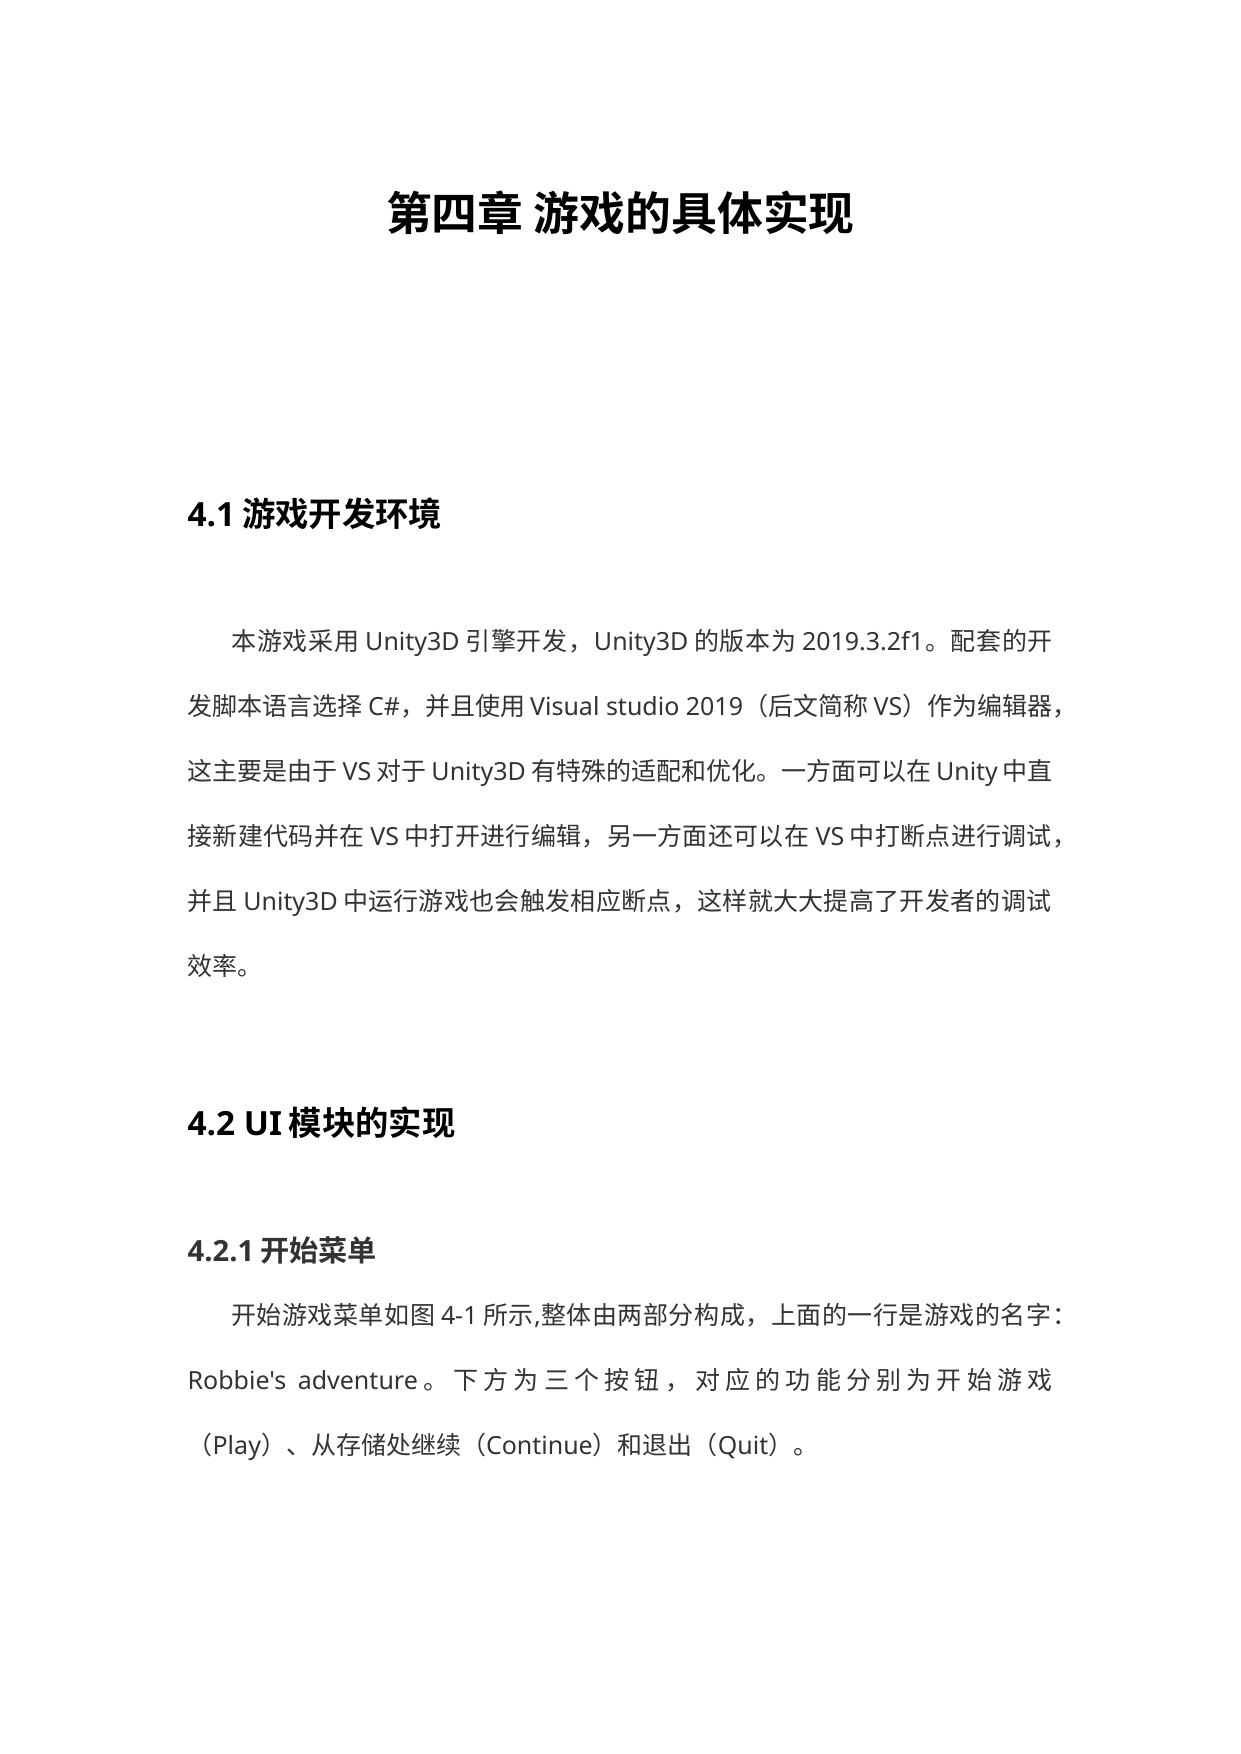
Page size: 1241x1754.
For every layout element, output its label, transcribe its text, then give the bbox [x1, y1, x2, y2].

text 4.2.1开始菜单 [187, 1216, 1053, 1281]
text 开始游戏菜单如图4-1所示,整体由两部分构成，上面的一行是游戏的名字：Robbie's adventure。下方为三个按钮，对应的功能分别为开始游戏（Play）、从存储处继续（Continue）和退出（Quit）。 [187, 1281, 1053, 1476]
subtitle 第四章 游戏的具体实现 [187, 162, 1053, 259]
subtitle 4.1游戏开发环境 [187, 479, 1053, 544]
text 本游戏采用Unity3D引擎开发，Unity3D的版本为2019.3.2f1。配套的开发脚本语言选择C#，并且使用Visual studio 2019（后文简称VS）作为编辑器，这主要是由于VS对于Unity3D有特殊的适配和优化。一方面可以在Unity中直接新建代码并在VS中打开进行编辑，另一方面还可以在VS中打断点进行调试，并且Unity3D中运行游戏也会触发相应断点，这样就大大提高了开发者的调试效率。 [187, 607, 1053, 997]
subtitle 4.2 UI模块的实现 [187, 1089, 1053, 1154]
